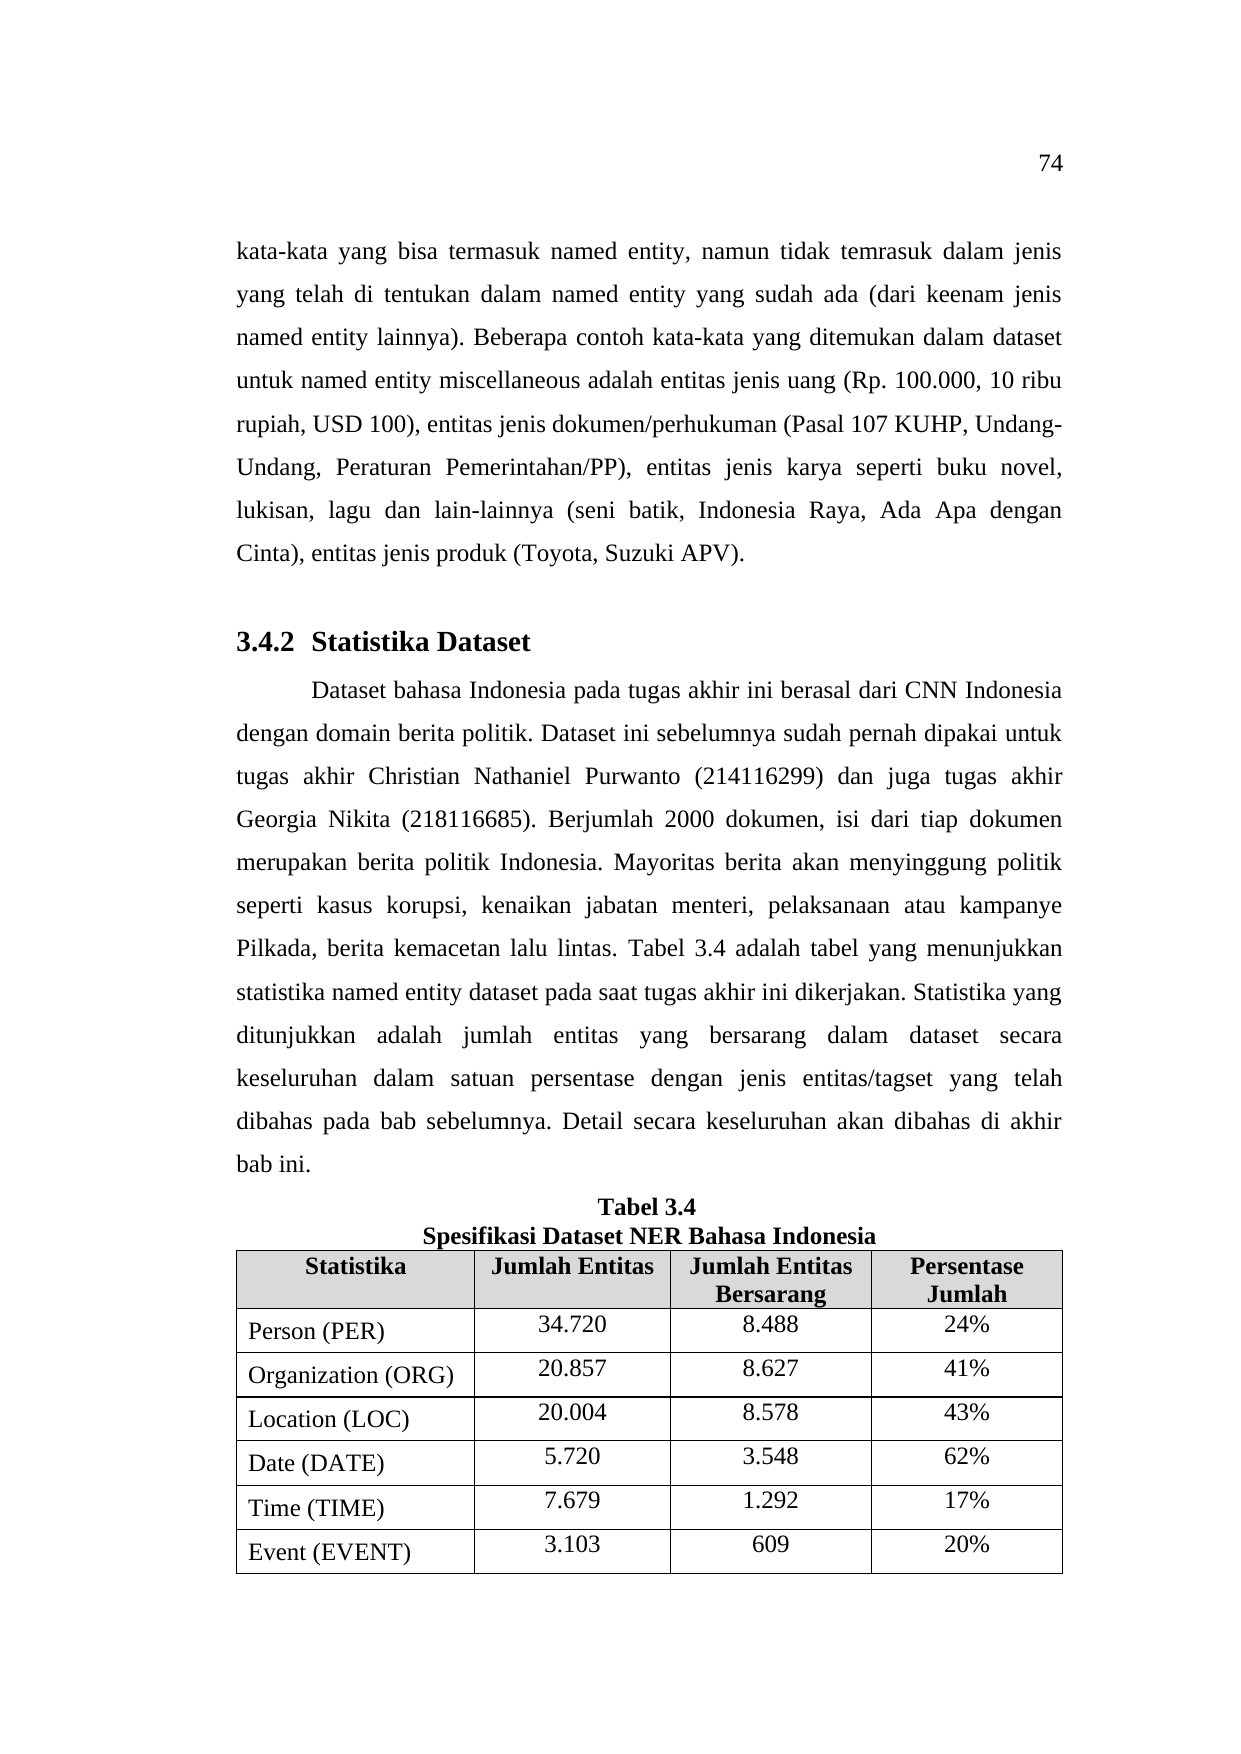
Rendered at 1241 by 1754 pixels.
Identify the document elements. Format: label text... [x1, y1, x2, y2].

text Dataset bahasa Indonesia pada tugas akhir ini berasal dari CNN Indonesia dengan domain berita politik. Dataset ini sebelumnya sudah pernah dipakai untuk tugas akhir Christian Nathaniel Purwanto (214116299) dan juga tugas akhir Georgia Nikita (218116685). Berjumlah 2000 dokumen, isi dari tiap dokumen merupakan berita politik Indonesia. Mayoritas berita akan menyinggung politik seperti kasus korupsi, kenaikan jabatan menteri, pelaksanaan atau kampanye Pilkada, berita kemacetan lalu lintas. Tabel 3.4 adalah tabel yang menunjukkan statistika named entity dataset pada saat tugas akhir ini dikerjakan. Statistika yang ditunjukkan adalah jumlah entitas yang bersarang dalam dataset secara keseluruhan dalam satuan persentase dengan jenis entitas/tagset yang telah dibahas pada bab sebelumnya. Detail secara keseluruhan akan dibahas di akhir bab ini. [236, 675, 1063, 1178]
table_cell 24% [872, 1309, 1062, 1352]
table_cell 34.720 [475, 1309, 670, 1352]
table_cell 20.857 [475, 1353, 670, 1396]
table_cell 17% [872, 1486, 1062, 1528]
table_cell Date (DATE) [237, 1441, 474, 1484]
table_cell 62% [872, 1441, 1062, 1484]
table_cell Location (LOC) [237, 1398, 474, 1440]
table_cell 8.627 [671, 1353, 871, 1396]
table_cell 8.488 [671, 1309, 871, 1352]
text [236, 236, 1063, 567]
subtitle Statistika Dataset [236, 624, 1063, 658]
table_cell 5.720 [475, 1441, 670, 1484]
table_header Jumlah Entitas [475, 1251, 670, 1308]
table_cell 3.103 [475, 1530, 670, 1573]
table_cell 43% [872, 1398, 1062, 1440]
table_cell 20.004 [475, 1398, 670, 1440]
table_cell 20% [872, 1530, 1062, 1573]
table_cell Organization (ORG) [237, 1353, 474, 1396]
table_cell 609 [671, 1530, 871, 1573]
table_cell Person (PER) [237, 1309, 474, 1352]
table_header Statistika [237, 1251, 474, 1308]
table_cell 8.578 [671, 1398, 871, 1440]
table_cell 3.548 [671, 1441, 871, 1484]
table_header Jumlah Entitas Bersarang [671, 1251, 871, 1308]
table_header Persentase Jumlah [872, 1251, 1062, 1308]
table_cell 41% [872, 1353, 1062, 1396]
table_cell 1.292 [671, 1486, 871, 1528]
table_cell Time (TIME) [237, 1486, 474, 1528]
table_cell Event (EVENT) [237, 1530, 474, 1573]
table_cell 7.679 [475, 1486, 670, 1528]
